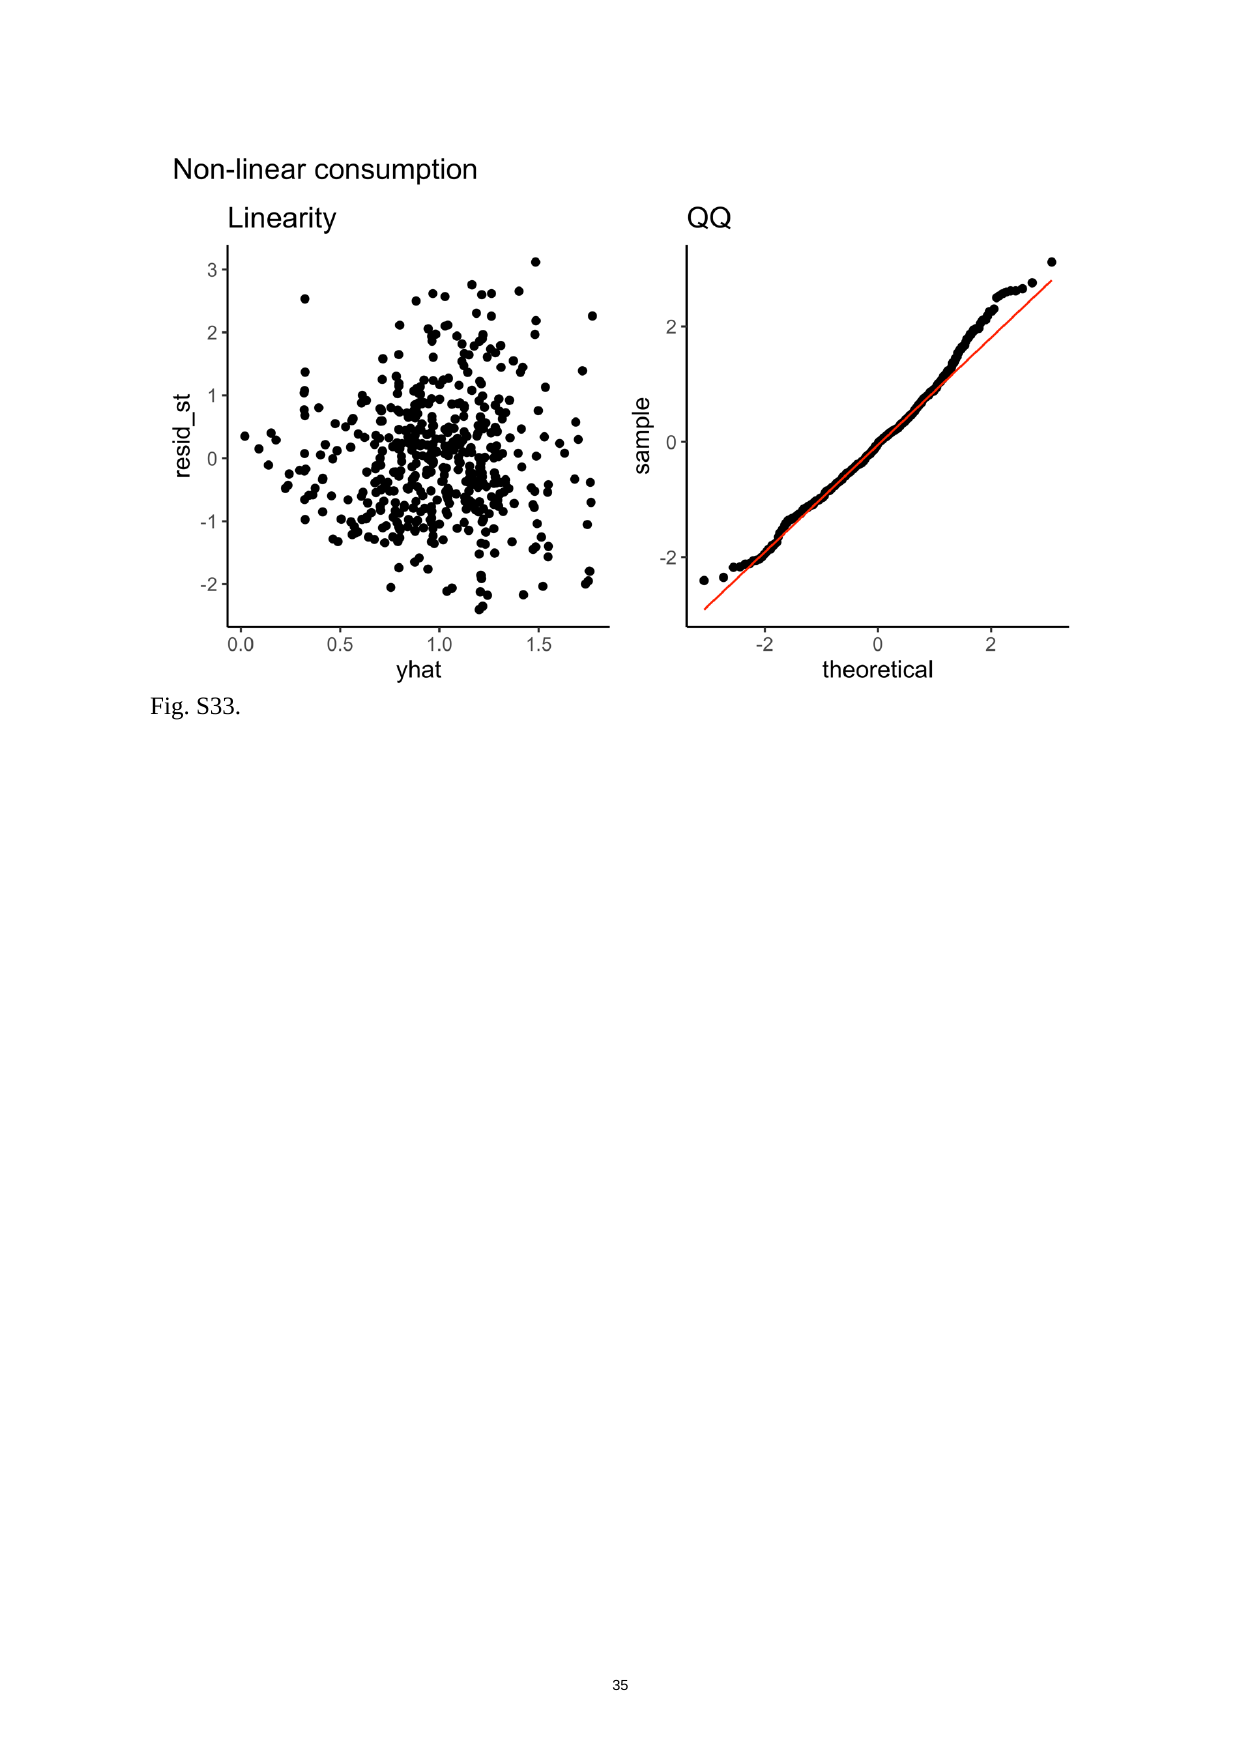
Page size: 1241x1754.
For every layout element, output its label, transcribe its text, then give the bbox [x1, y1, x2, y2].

text Fig. S33. [150, 691, 1090, 720]
picture [150, 150, 1091, 691]
